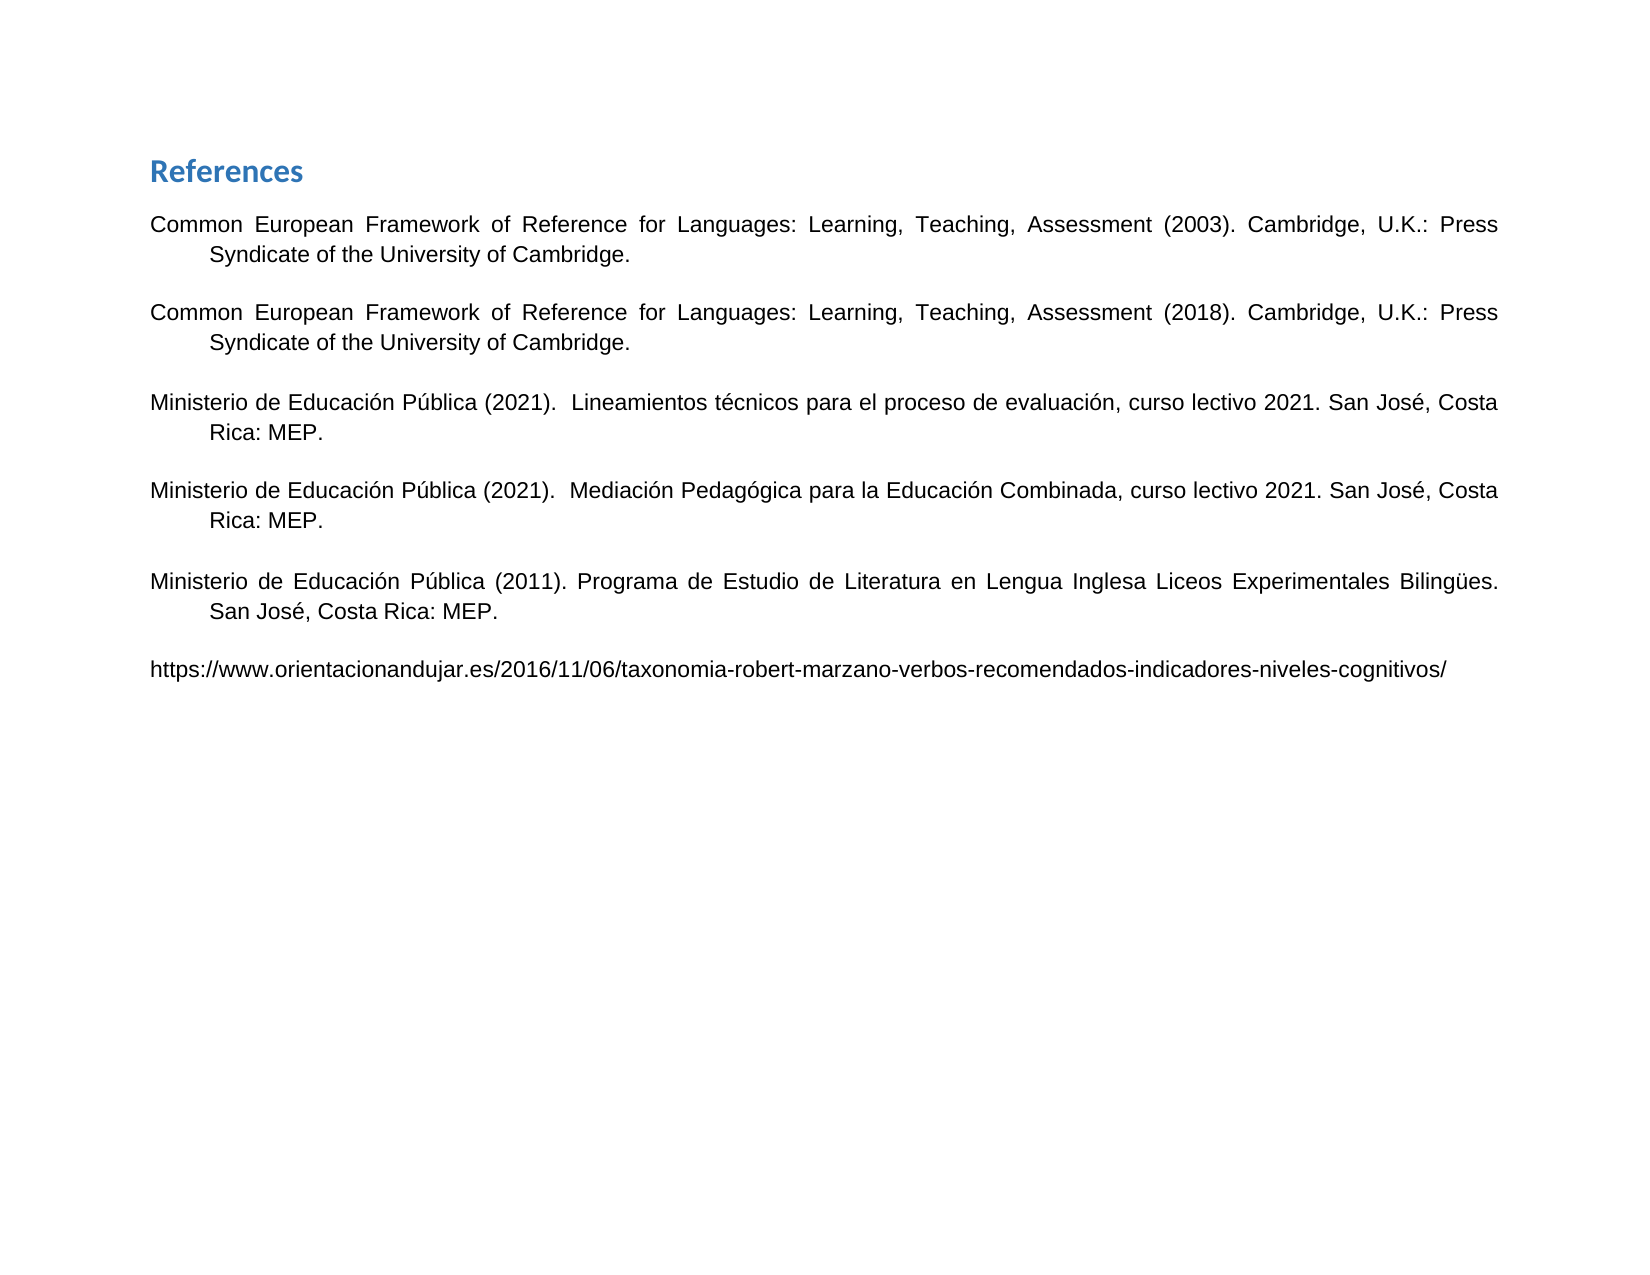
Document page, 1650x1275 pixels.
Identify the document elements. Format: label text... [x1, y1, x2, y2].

text https://www.orientacionandujar.es/2016/11/06/taxonomia-robert-marzano-verbos-recomendados-indicadores-niveles-cognitivos/ [150, 656, 1500, 682]
text Ministerio de Educación Pública (2021). Mediación Pedagógica para la Educación Combinada, curso lectivo 2021. San José, Costa Rica: MEP. [150, 477, 1500, 534]
text Propuesta elaborada por: Marianella Granados Sirias, Alfredo Ortega Cordero, Andrea Cruz Badilla. Asesores Nacionales de Inglés. Departamento de Tercer Ciclo y Educación Diversificada. Dirección de Desarrollo Curricular References [150, 150, 1500, 191]
text Common European Framework of Reference for Languages: Learning, Teaching, Assessment (2018). Cambridge, U.K.: Press Syndicate of the University of Cambridge. [150, 298, 1500, 355]
text Ministerio de Educación Pública (2011). Programa de Estudio de Literatura en Lengua Inglesa Liceos Experimentales Bilingües. San José, Costa Rica: MEP. [150, 568, 1500, 624]
text Common European Framework of Reference for Languages: Learning, Teaching, Assessment (2003). Cambridge, U.K.: Press Syndicate of the University of Cambridge. [150, 211, 1500, 267]
text Ministerio de Educación Pública (2021). Lineamientos técnicos para el proceso de evaluación, curso lectivo 2021. San José, Costa Rica: MEP. [150, 389, 1500, 446]
